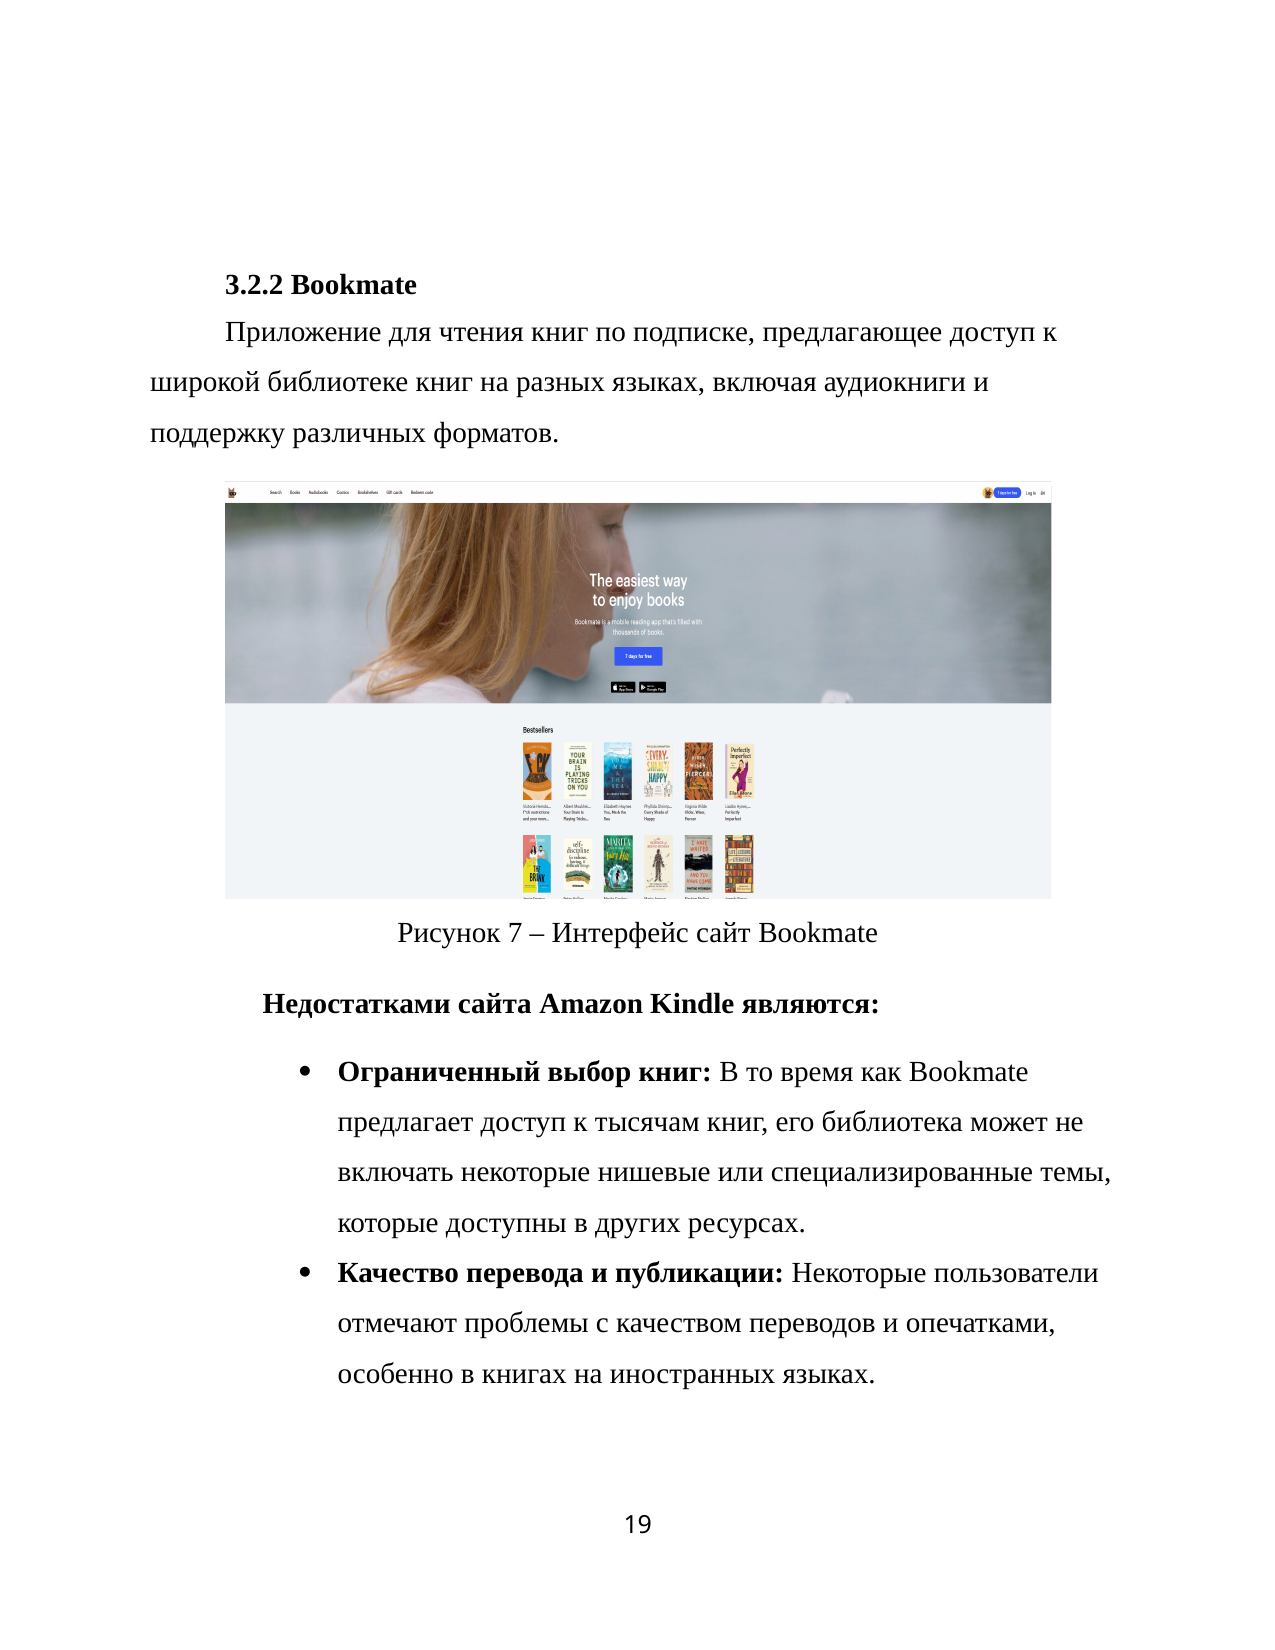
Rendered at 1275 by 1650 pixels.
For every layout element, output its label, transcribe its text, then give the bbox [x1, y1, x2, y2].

subtitle 3.2.2 Bookmate [150, 267, 1125, 301]
list Качество перевода и публикации: Некоторые пользователи отмечают проблемы с качеством переводов и опечатками, особенно в книгах на иностранных языках. [300, 1255, 1125, 1389]
list Ограниченный выбор книг: В то время как Bookmate предлагает доступ к тысячам книг, его библиотека может не включать некоторые нишевые или специализированные темы, которые доступны в других ресурсах. [300, 1054, 1125, 1238]
text Недостатками сайта Amazon Kindle являются: [262, 987, 1125, 1020]
text Приложение для чтения книг по подписке, предлагающее доступ к широкой библиотеке книг на разных языках, включая аудиокниги и поддержку различных форматов. [150, 314, 1125, 448]
text Рисунок 7 – Интерфейс сайт Bookmate [150, 916, 1125, 949]
picture [225, 481, 1052, 899]
